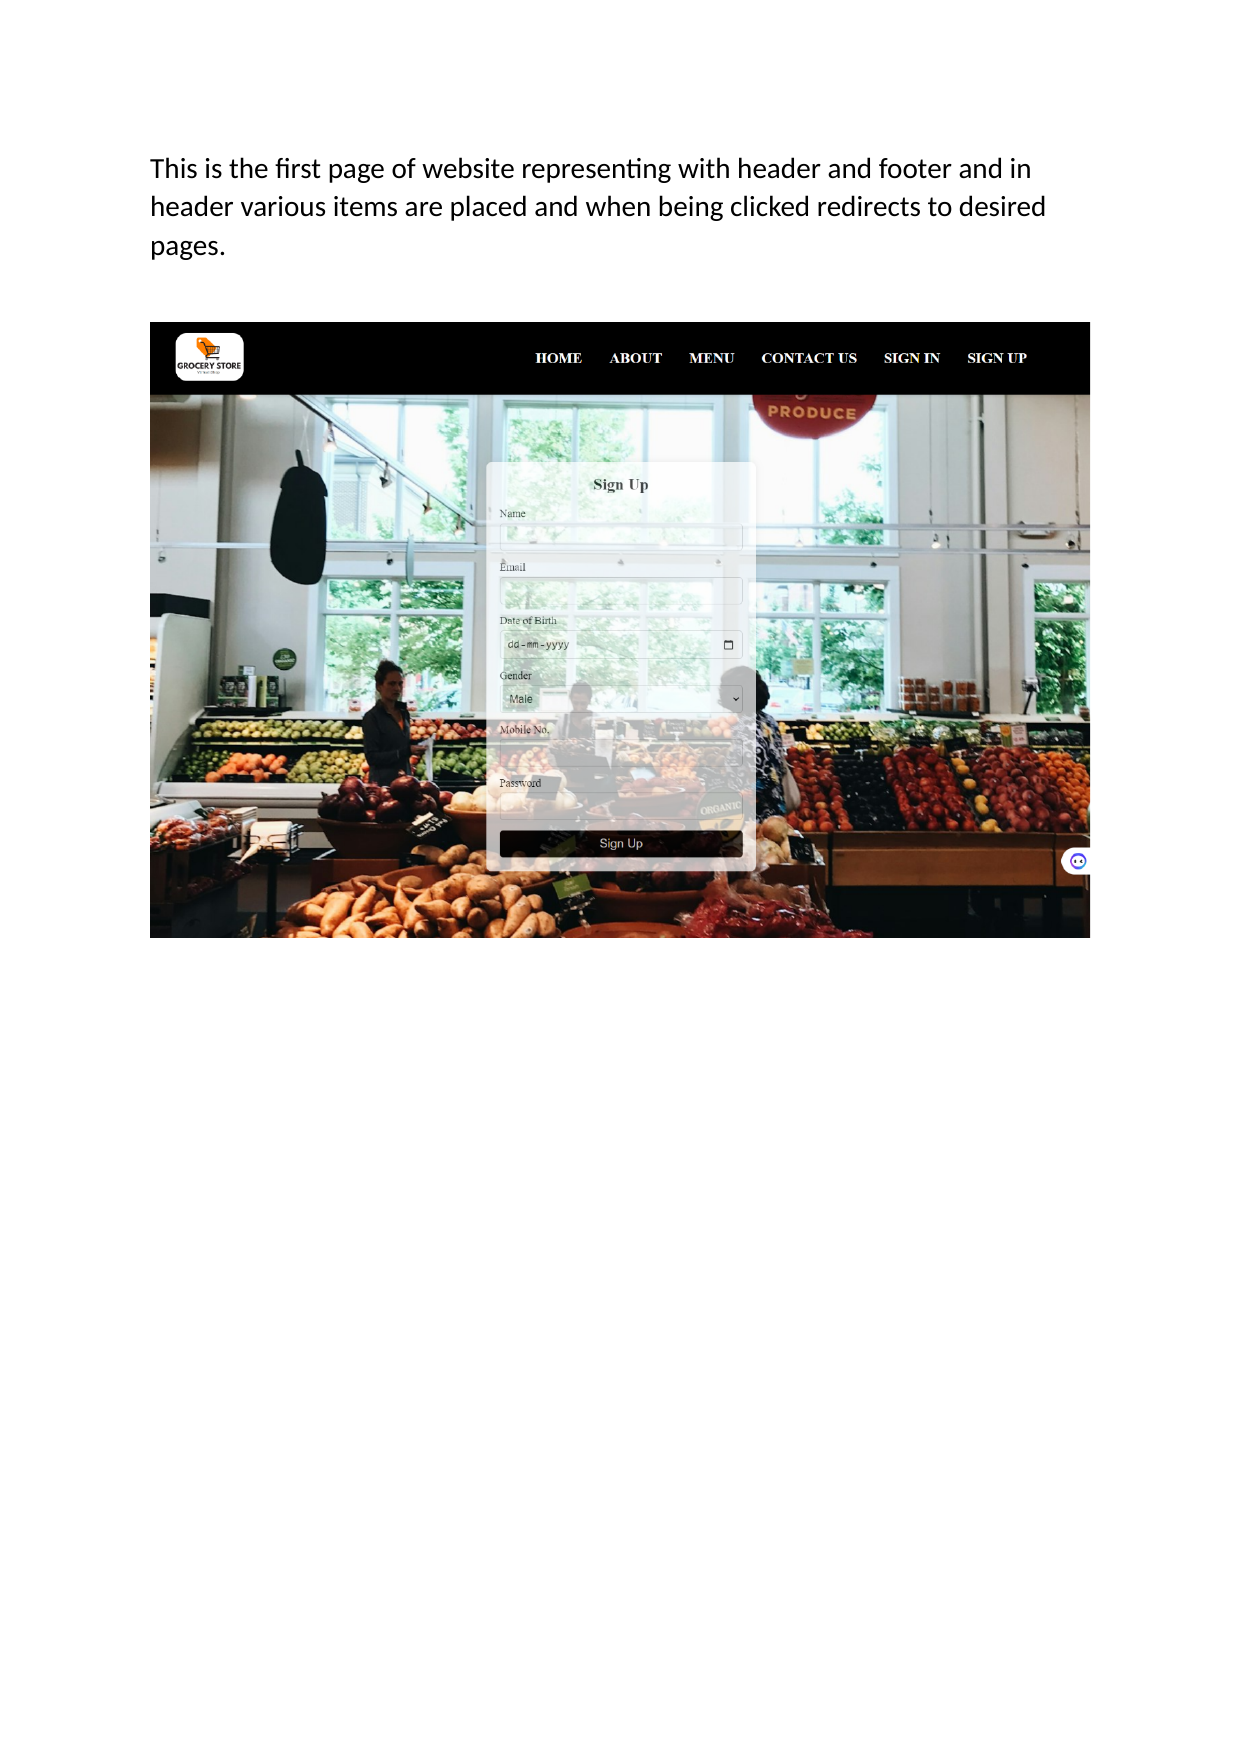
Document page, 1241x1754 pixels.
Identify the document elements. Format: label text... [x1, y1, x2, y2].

picture [150, 322, 1091, 938]
text This is the first page of website representing with header and footer and in header various items are placed and when being clicked redirects to desired pages. [150, 150, 1090, 262]
